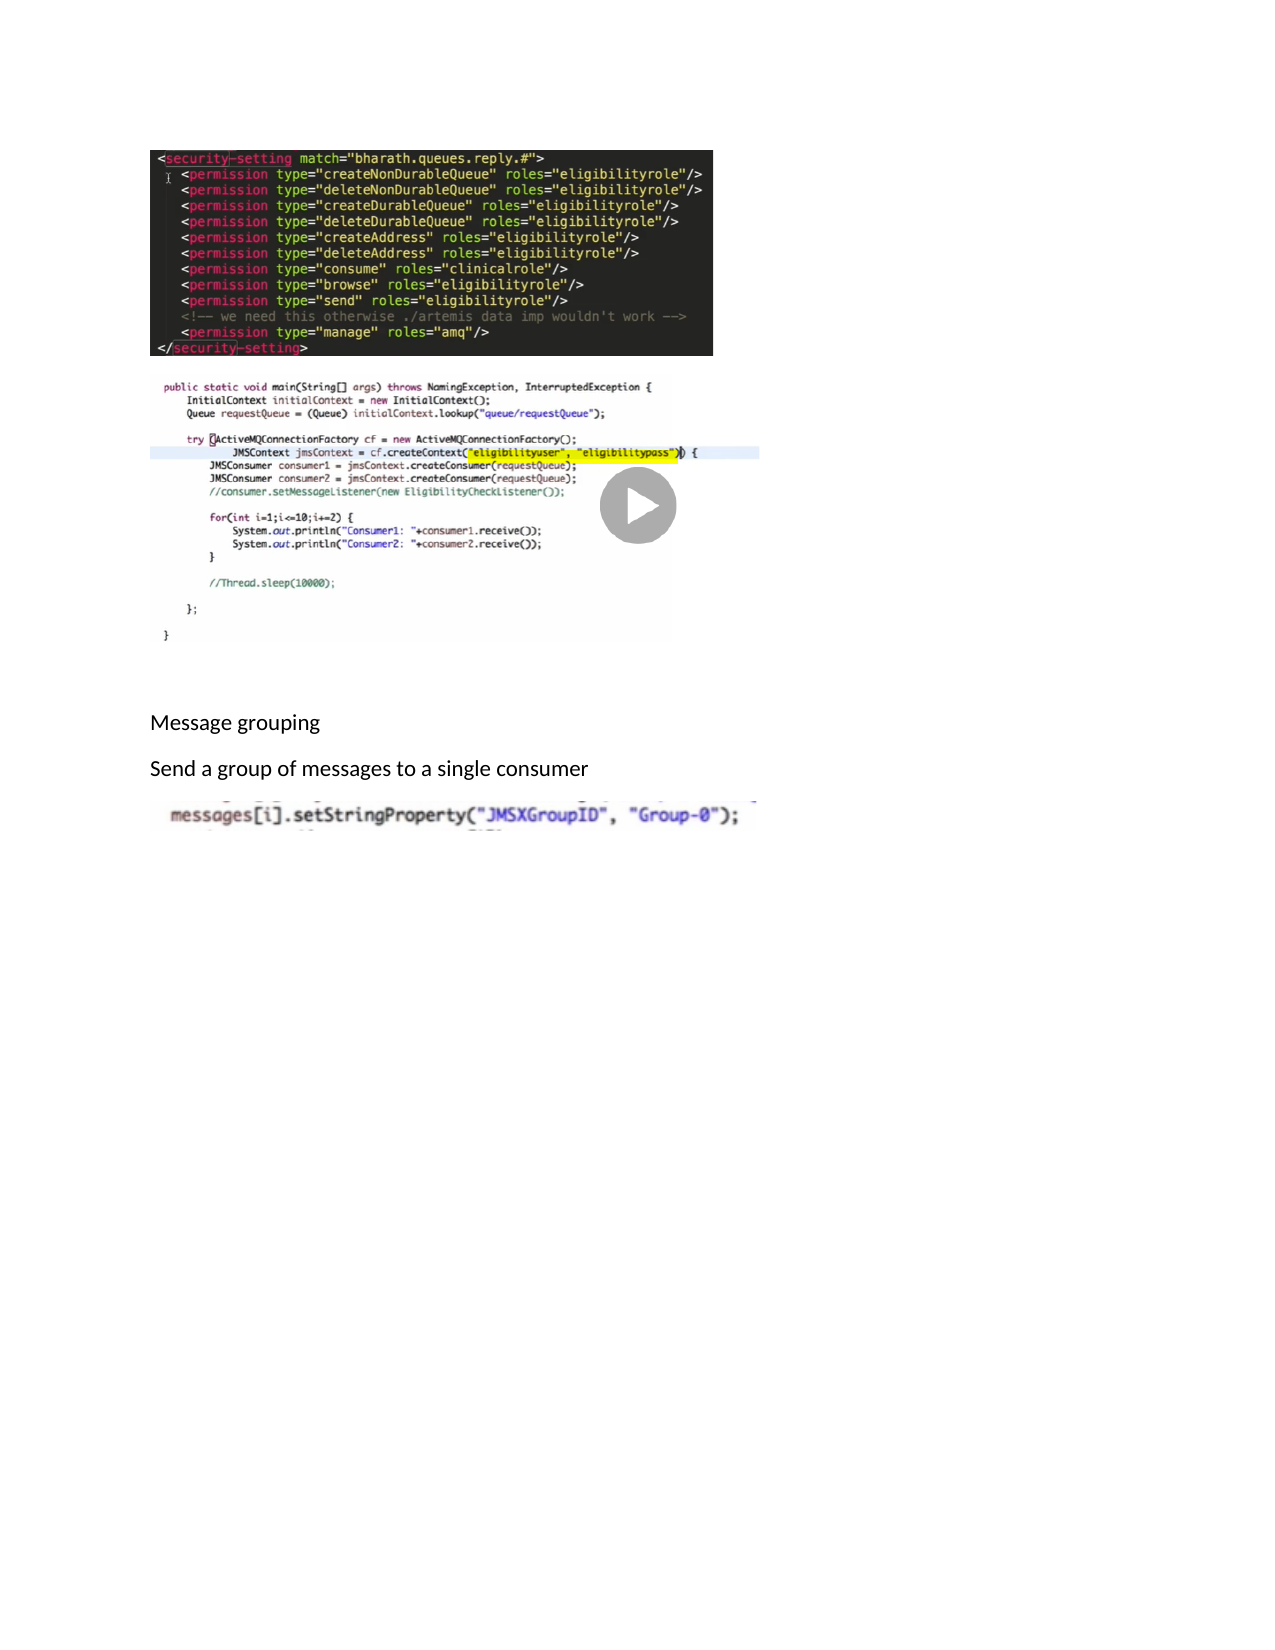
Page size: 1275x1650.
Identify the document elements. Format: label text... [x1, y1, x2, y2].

text Send a group of messages to a single consumer [150, 754, 1125, 782]
picture [150, 150, 714, 356]
picture [150, 801, 757, 831]
text Message grouping [150, 708, 1125, 736]
picture [150, 374, 760, 642]
